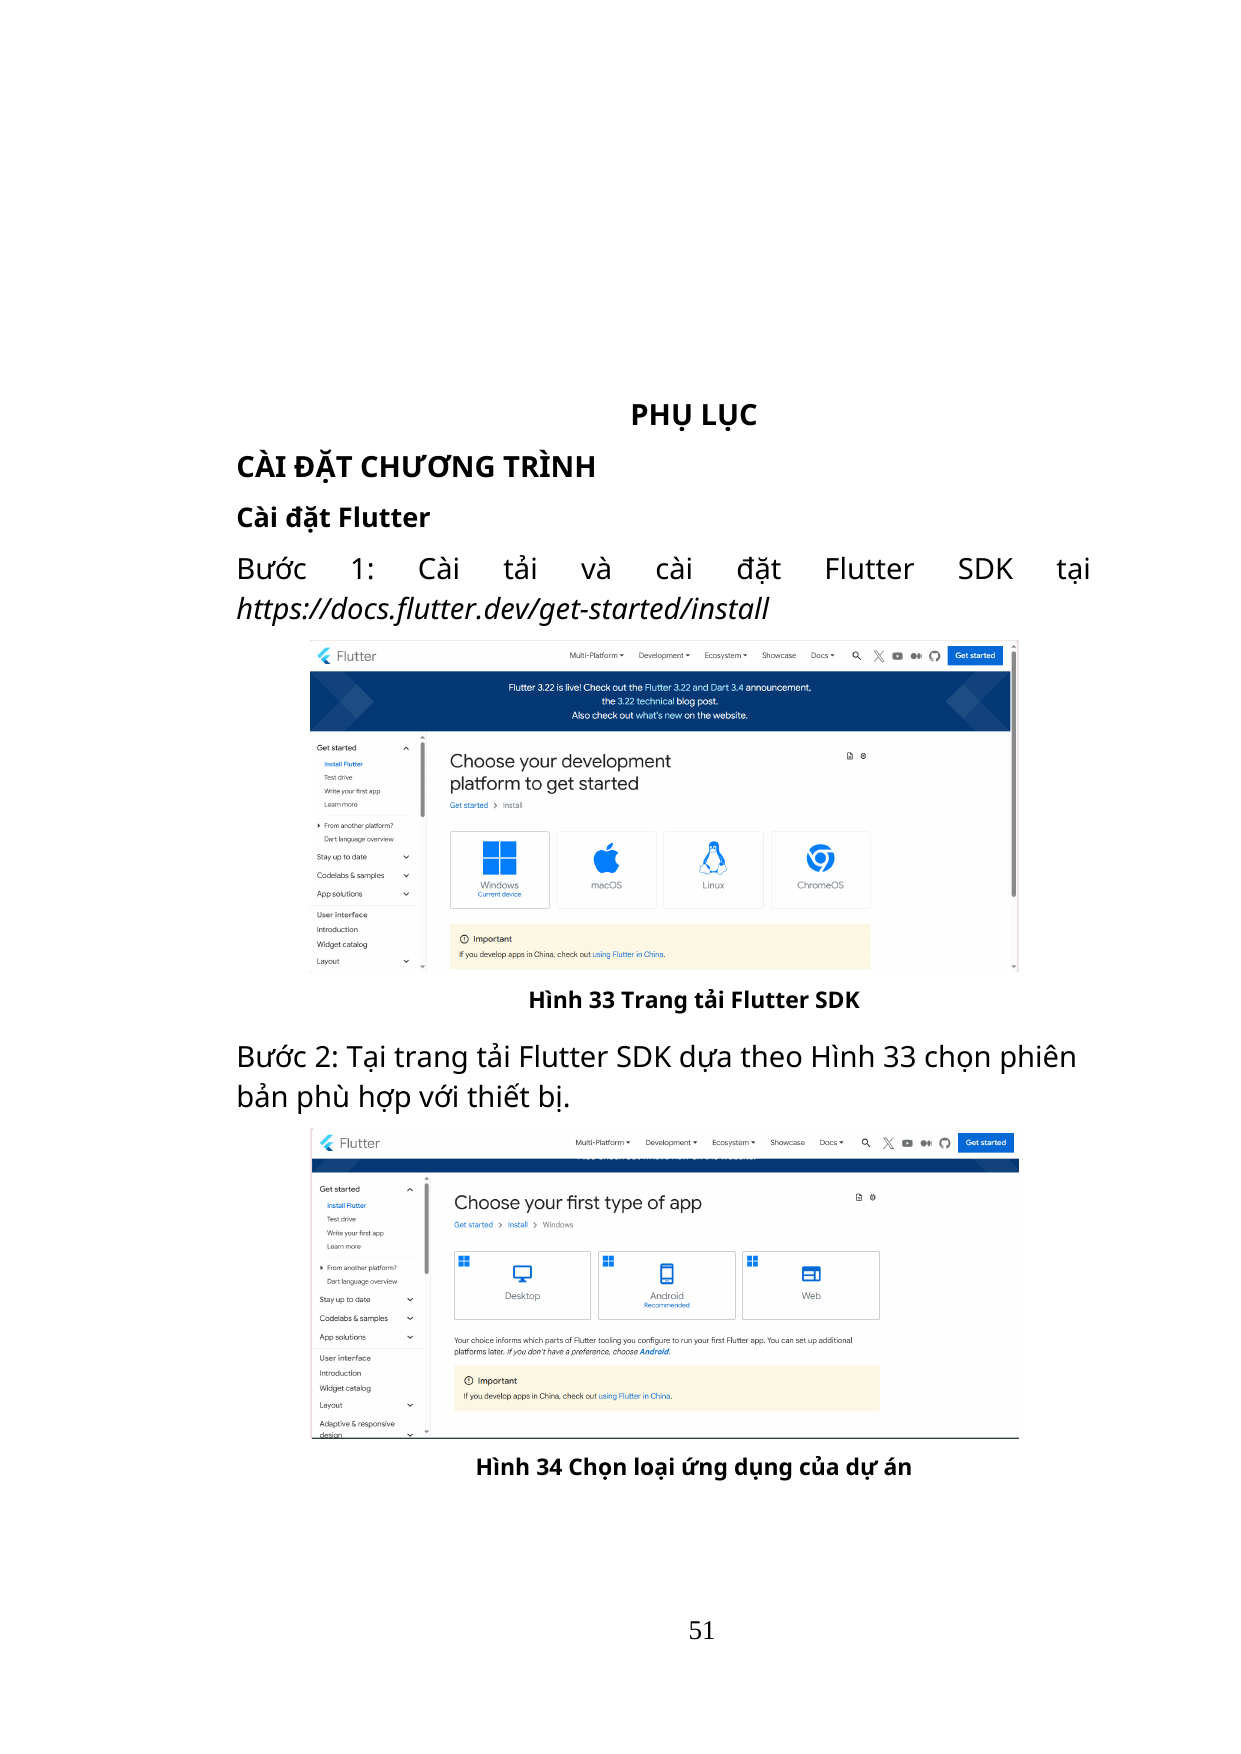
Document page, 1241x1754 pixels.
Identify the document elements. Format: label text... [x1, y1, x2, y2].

text Bước 2: Tại trang tải Flutter SDK dựa theo Hình 33 chọn phiên bản phù hợp với thiết bị. [236, 1036, 1092, 1116]
text Hình 33 Trang tải Flutter SDK [236, 984, 1092, 1015]
picture [310, 640, 1019, 972]
text PHỤ LỤC [236, 394, 1092, 434]
text CÀI ĐẶT CHƯƠNG TRÌNH [236, 447, 1092, 486]
picture [310, 1128, 1019, 1439]
text Hình 34 Chọn loại ứng dụng của dự án [236, 1451, 1092, 1482]
text Cài đặt Flutter [236, 499, 1092, 536]
text Bước 1: Cài tải và cài đặt Flutter SDK tại https://docs.flutter.dev/get-started/install [236, 548, 1092, 628]
